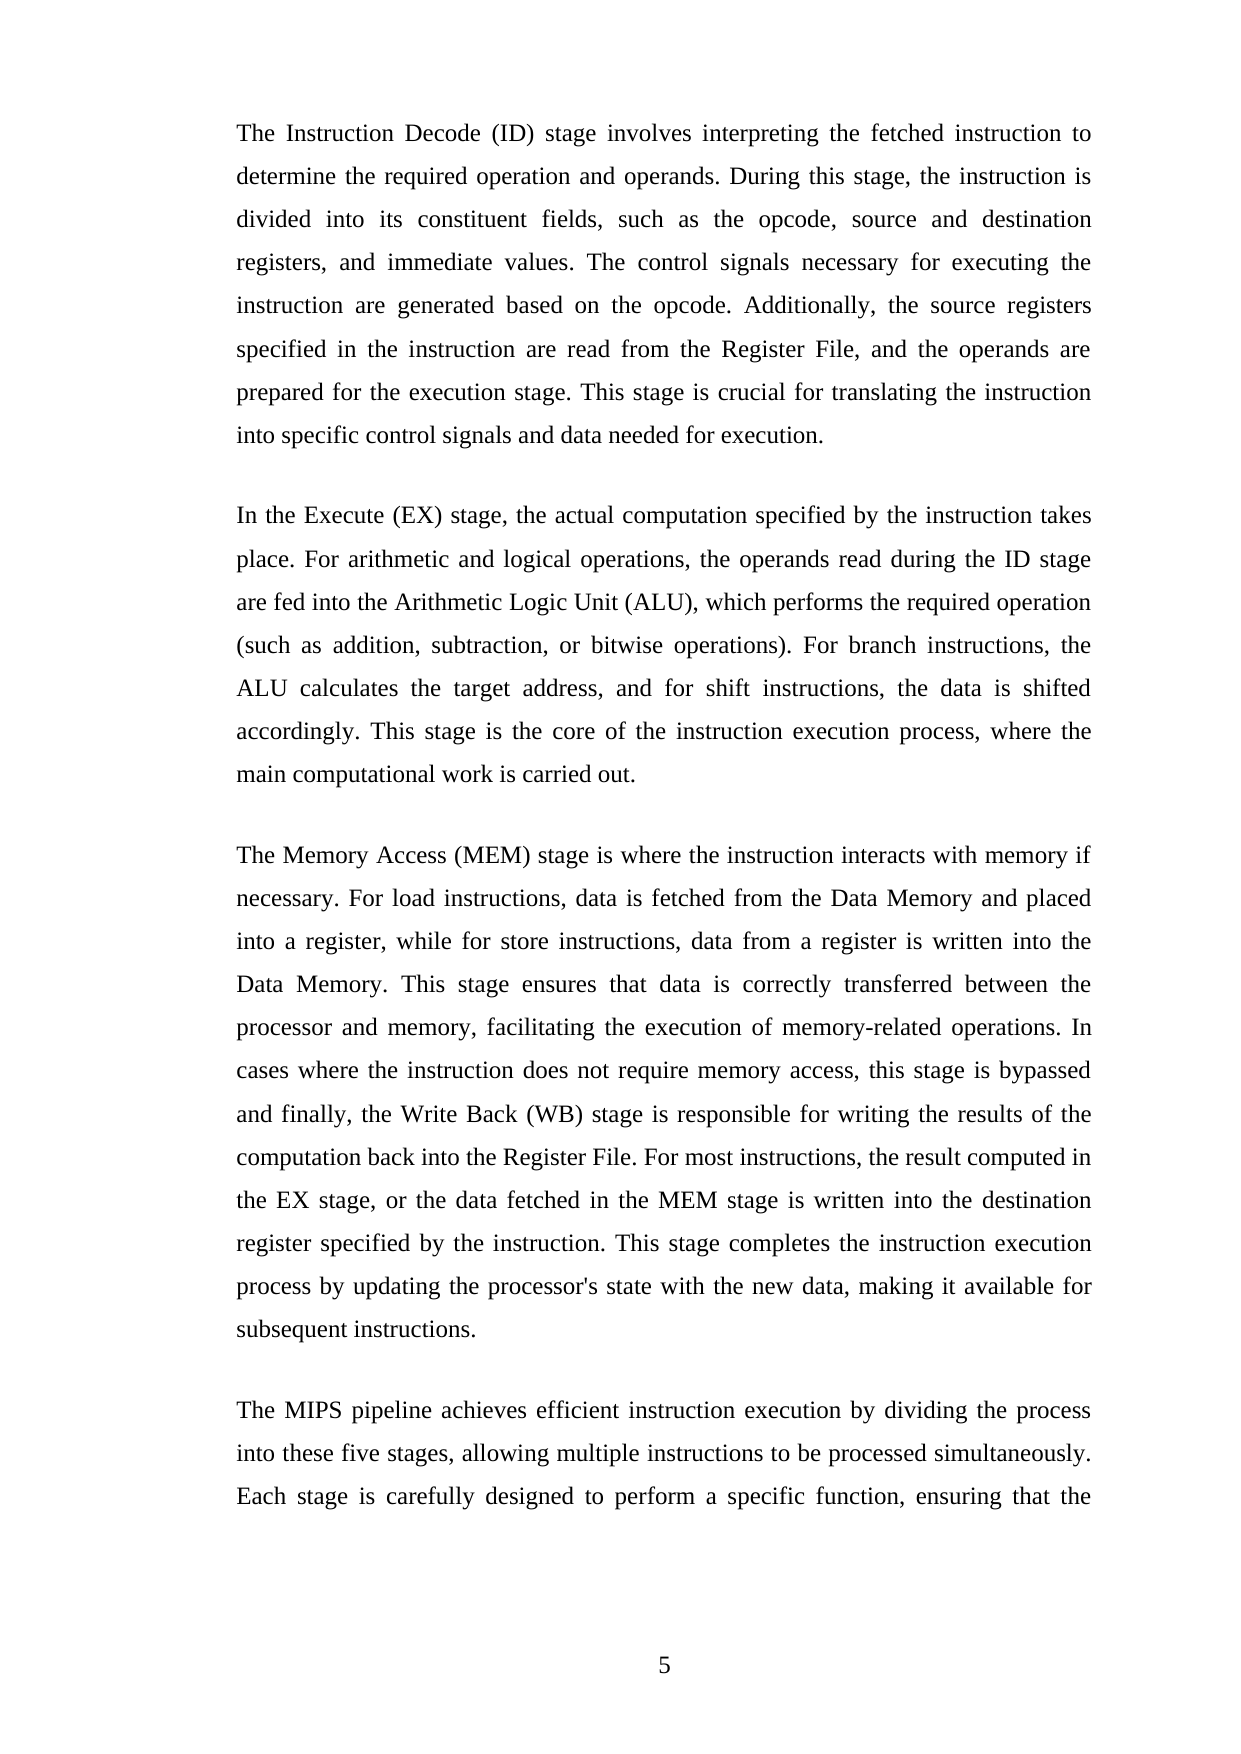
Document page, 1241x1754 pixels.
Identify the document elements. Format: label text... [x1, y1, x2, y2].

text In the Execute (EX) stage, the actual computation specified by the instruction takes place. For arithmetic and logical operations, the operands read during the ID stage are fed into the Arithmetic Logic Unit (ALU), which performs the required operation (such as addition, subtraction, or bitwise operations). For branch instructions, the ALU calculates the target address, and for shift instructions, the data is shifted accordingly. This stage is the core of the instruction execution process, where the main computational work is carried out. [236, 501, 1092, 788]
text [236, 1395, 1092, 1510]
text The Instruction Decode (ID) stage involves interpreting the fetched instruction to determine the required operation and operands. During this stage, the instruction is divided into its constituent fields, such as the opcode, source and destination registers, and immediate values. The control signals necessary for executing the instruction are generated based on the opcode. Additionally, the source registers specified in the instruction are read from the Register File, and the operands are prepared for the execution stage. This stage is crucial for translating the instruction into specific control signals and data needed for execution. [236, 118, 1092, 449]
text The Memory Access (MEM) stage is where the instruction interacts with memory if necessary. For load instructions, data is fetched from the Data Memory and placed into a register, while for store instructions, data from a register is written into the Data Memory. This stage ensures that data is correctly transferred between the processor and memory, facilitating the execution of memory-related operations. In cases where the instruction does not require memory access, this stage is bypassed and finally, the Write Back (WB) stage is responsible for writing the results of the computation back into the Register File. For most instructions, the result computed in the EX stage, or the data fetched in the MEM stage is written into the destination register specified by the instruction. This stage completes the instruction execution process by updating the processor's state with the new data, making it available for subsequent instructions. [236, 840, 1092, 1343]
